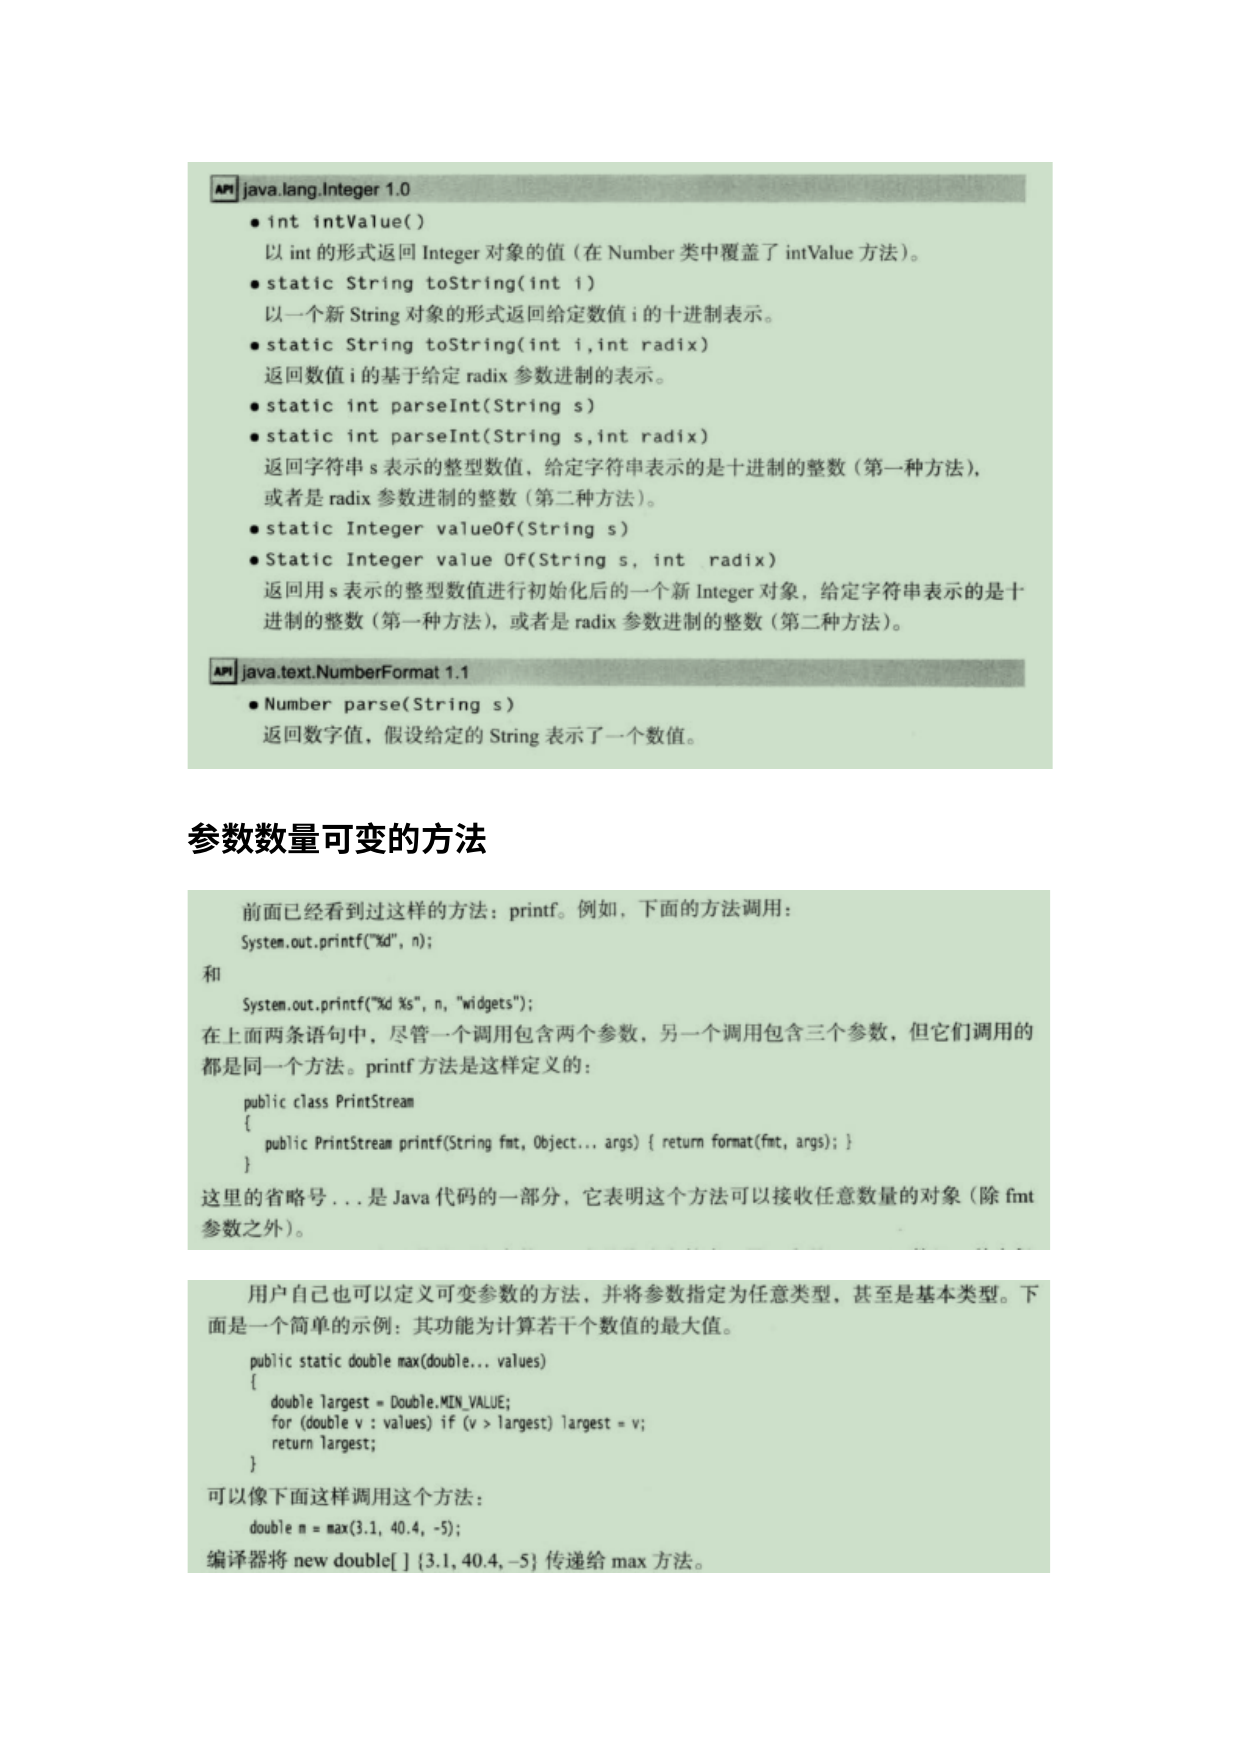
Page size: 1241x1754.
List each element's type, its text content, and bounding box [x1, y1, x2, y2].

picture [187, 890, 1050, 1250]
text 参数数量可变的方法 [187, 804, 1053, 869]
picture [187, 162, 1053, 769]
picture [187, 1280, 1050, 1573]
